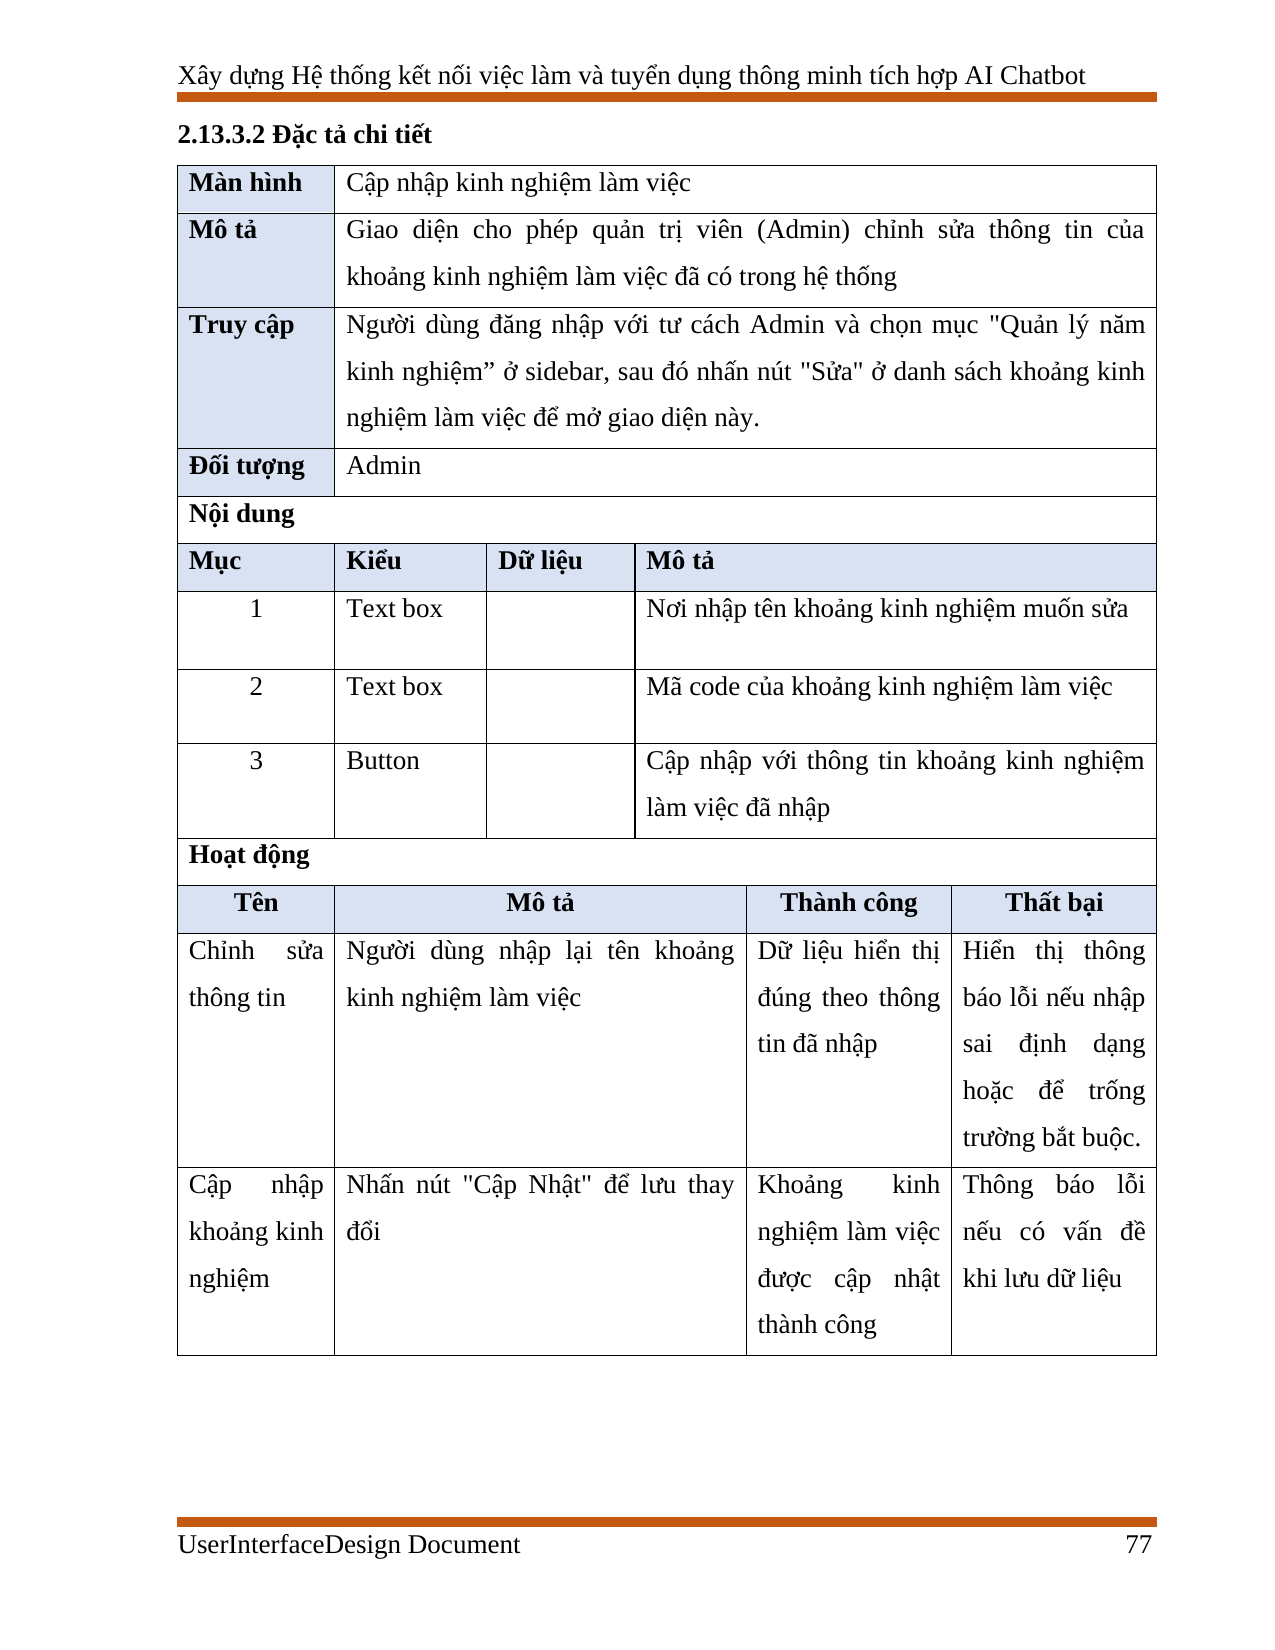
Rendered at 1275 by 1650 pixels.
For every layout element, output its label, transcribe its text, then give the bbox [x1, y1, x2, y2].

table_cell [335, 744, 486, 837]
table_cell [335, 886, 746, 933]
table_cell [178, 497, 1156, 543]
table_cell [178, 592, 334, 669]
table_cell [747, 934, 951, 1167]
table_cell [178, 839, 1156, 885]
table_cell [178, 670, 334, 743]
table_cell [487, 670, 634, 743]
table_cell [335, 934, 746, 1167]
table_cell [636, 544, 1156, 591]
subtitle 2.13.3.2 Đặc tả chi tiết [177, 118, 1157, 149]
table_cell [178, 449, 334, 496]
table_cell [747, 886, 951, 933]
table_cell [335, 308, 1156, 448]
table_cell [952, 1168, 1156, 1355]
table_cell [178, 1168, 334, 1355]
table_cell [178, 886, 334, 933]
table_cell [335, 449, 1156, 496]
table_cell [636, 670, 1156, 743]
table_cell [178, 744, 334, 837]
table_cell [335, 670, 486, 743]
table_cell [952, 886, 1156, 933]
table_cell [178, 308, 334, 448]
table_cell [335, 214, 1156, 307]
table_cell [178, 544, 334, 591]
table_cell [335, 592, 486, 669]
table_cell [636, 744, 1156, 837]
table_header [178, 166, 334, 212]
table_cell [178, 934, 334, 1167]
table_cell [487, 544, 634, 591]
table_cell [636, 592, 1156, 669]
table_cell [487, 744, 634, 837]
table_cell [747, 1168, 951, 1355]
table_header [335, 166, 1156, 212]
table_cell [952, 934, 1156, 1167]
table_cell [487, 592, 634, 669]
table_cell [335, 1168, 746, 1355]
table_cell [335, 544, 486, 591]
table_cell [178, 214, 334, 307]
